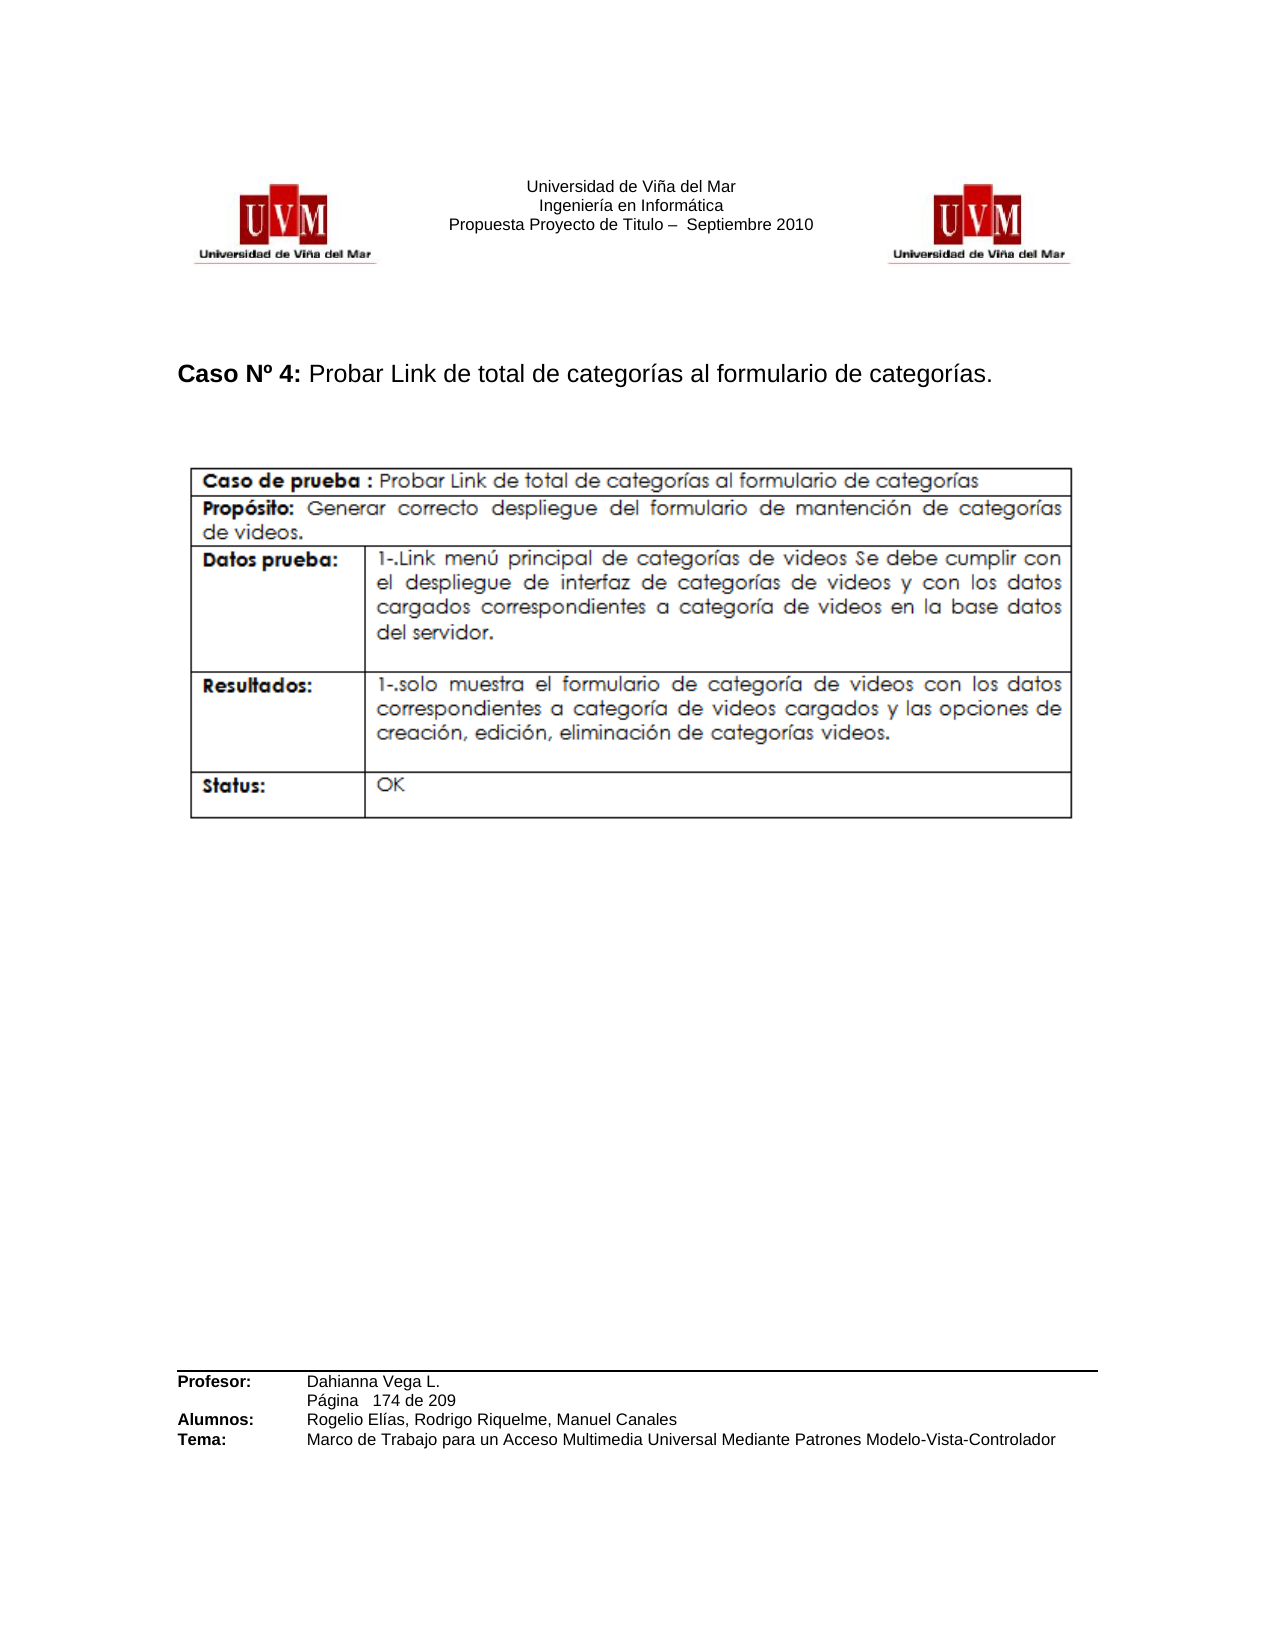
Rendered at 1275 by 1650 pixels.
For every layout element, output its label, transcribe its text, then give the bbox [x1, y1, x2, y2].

picture [871, 176, 1084, 267]
picture [177, 456, 1098, 840]
picture [177, 176, 390, 267]
text Caso Nº 4: Probar Link de total de categorías al formulario de categorías. [177, 359, 1098, 388]
